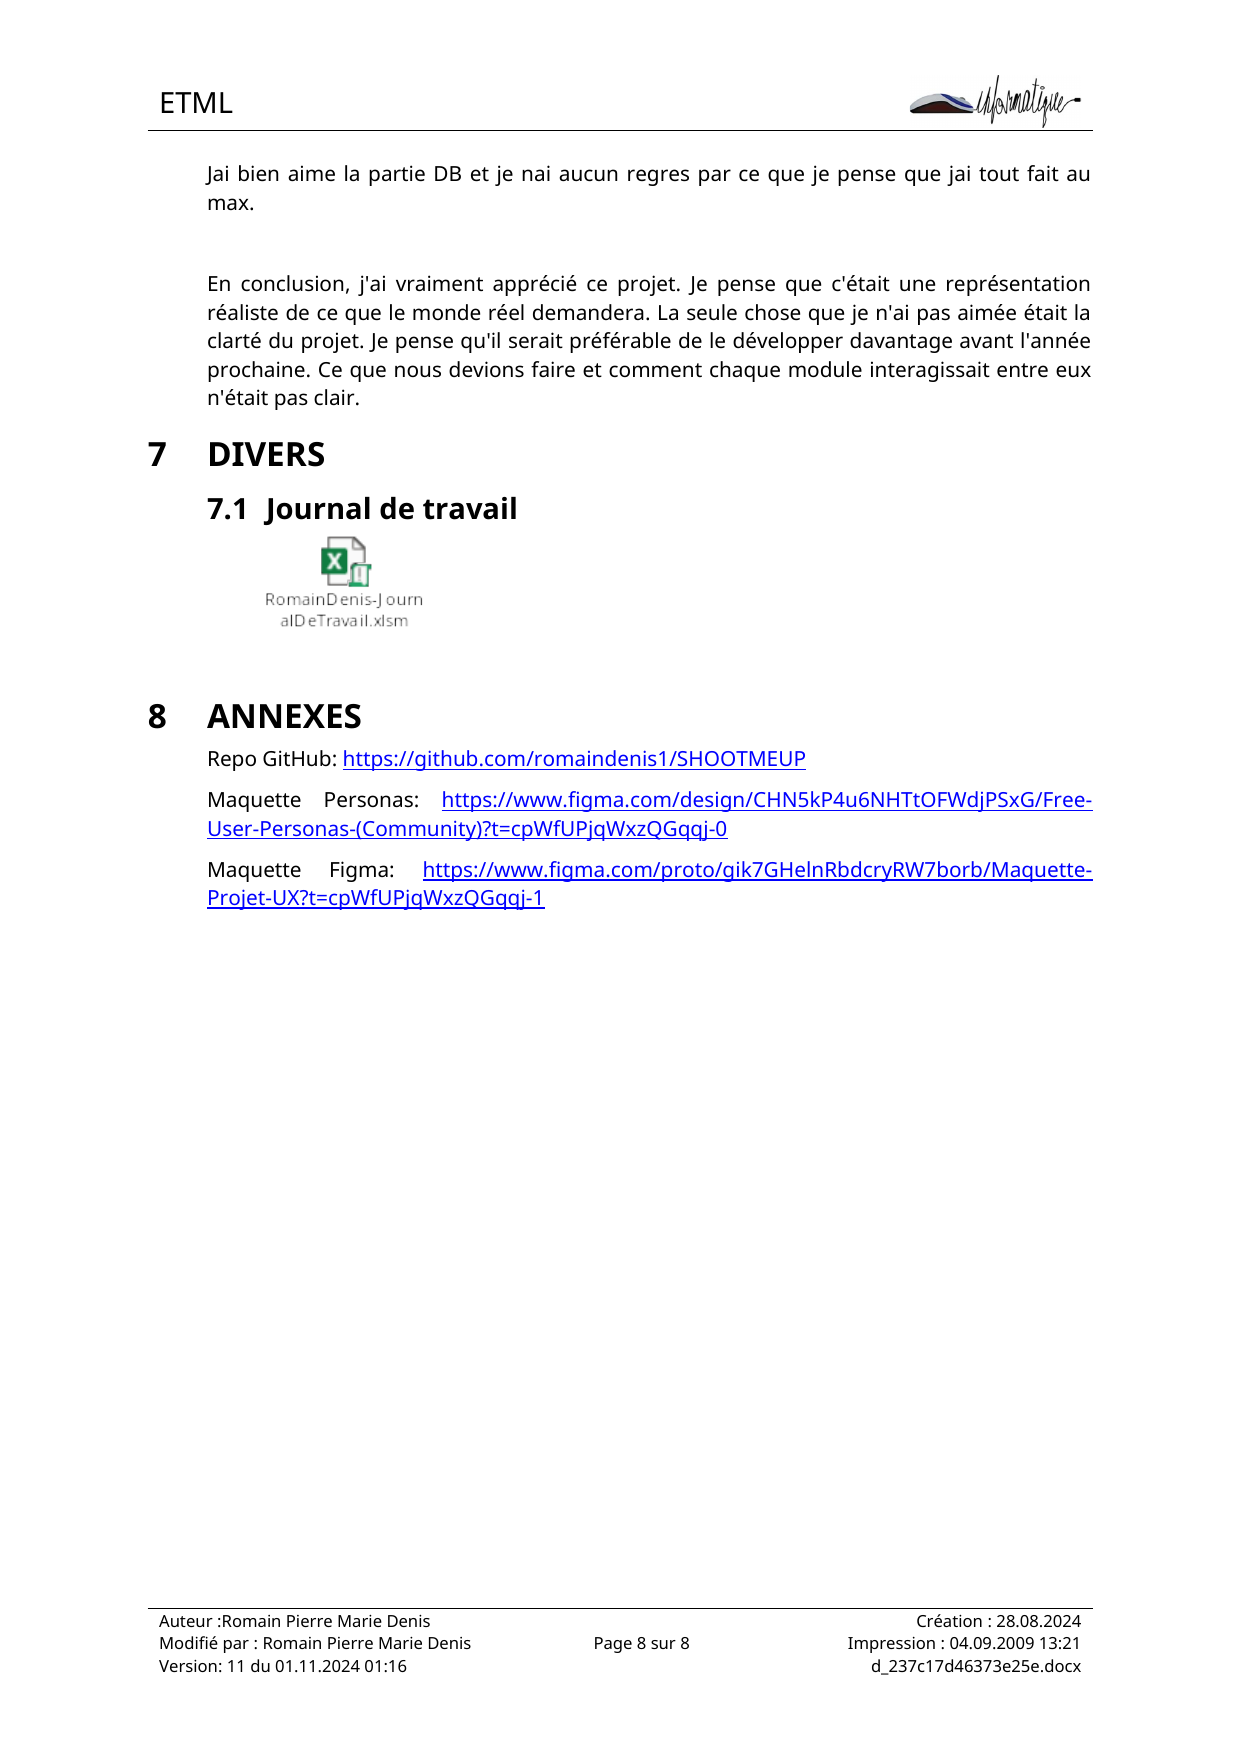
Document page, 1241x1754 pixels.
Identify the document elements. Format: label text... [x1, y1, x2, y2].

text En conclusion, j'ai vraiment apprécié ce projet. Je pense que c'était une représentation réaliste de ce que le monde réel demandera. La seule chose que je n'ai pas aimée était la clarté du projet. Je pense qu'il serait préférable de le développer davantage avant l'année prochaine. Ce que nous devions faire et comment chaque module interagissait entre eux n'était pas clair. [207, 269, 1092, 412]
text Repo GitHub: https://github.com/romaindenis1/SHOOTMEUP [207, 744, 1092, 773]
picture [909, 75, 1082, 128]
subtitle Divers [148, 430, 1092, 476]
subtitle Annexes [148, 693, 1092, 738]
text Maquette Personas: https://www.figma.com/design/CHN5kP4u6NHTtOFWdjPSxG/Free-User-Personas-(Community)?t=cpWfUPjqWxzQGqqj-0 [207, 786, 1092, 842]
text Jai bien aime la partie DB et je nai aucun regres par ce que je pense que jai tout fait au max. [207, 159, 1092, 216]
text Maquette Figma: https://www.figma.com/proto/gik7GHelnRbdcryRW7borb/Maquette-Projet-UX?t=cpWfUPjqWxzQGqqj-1 [207, 855, 1092, 912]
subtitle Journal de travail [207, 488, 1092, 528]
